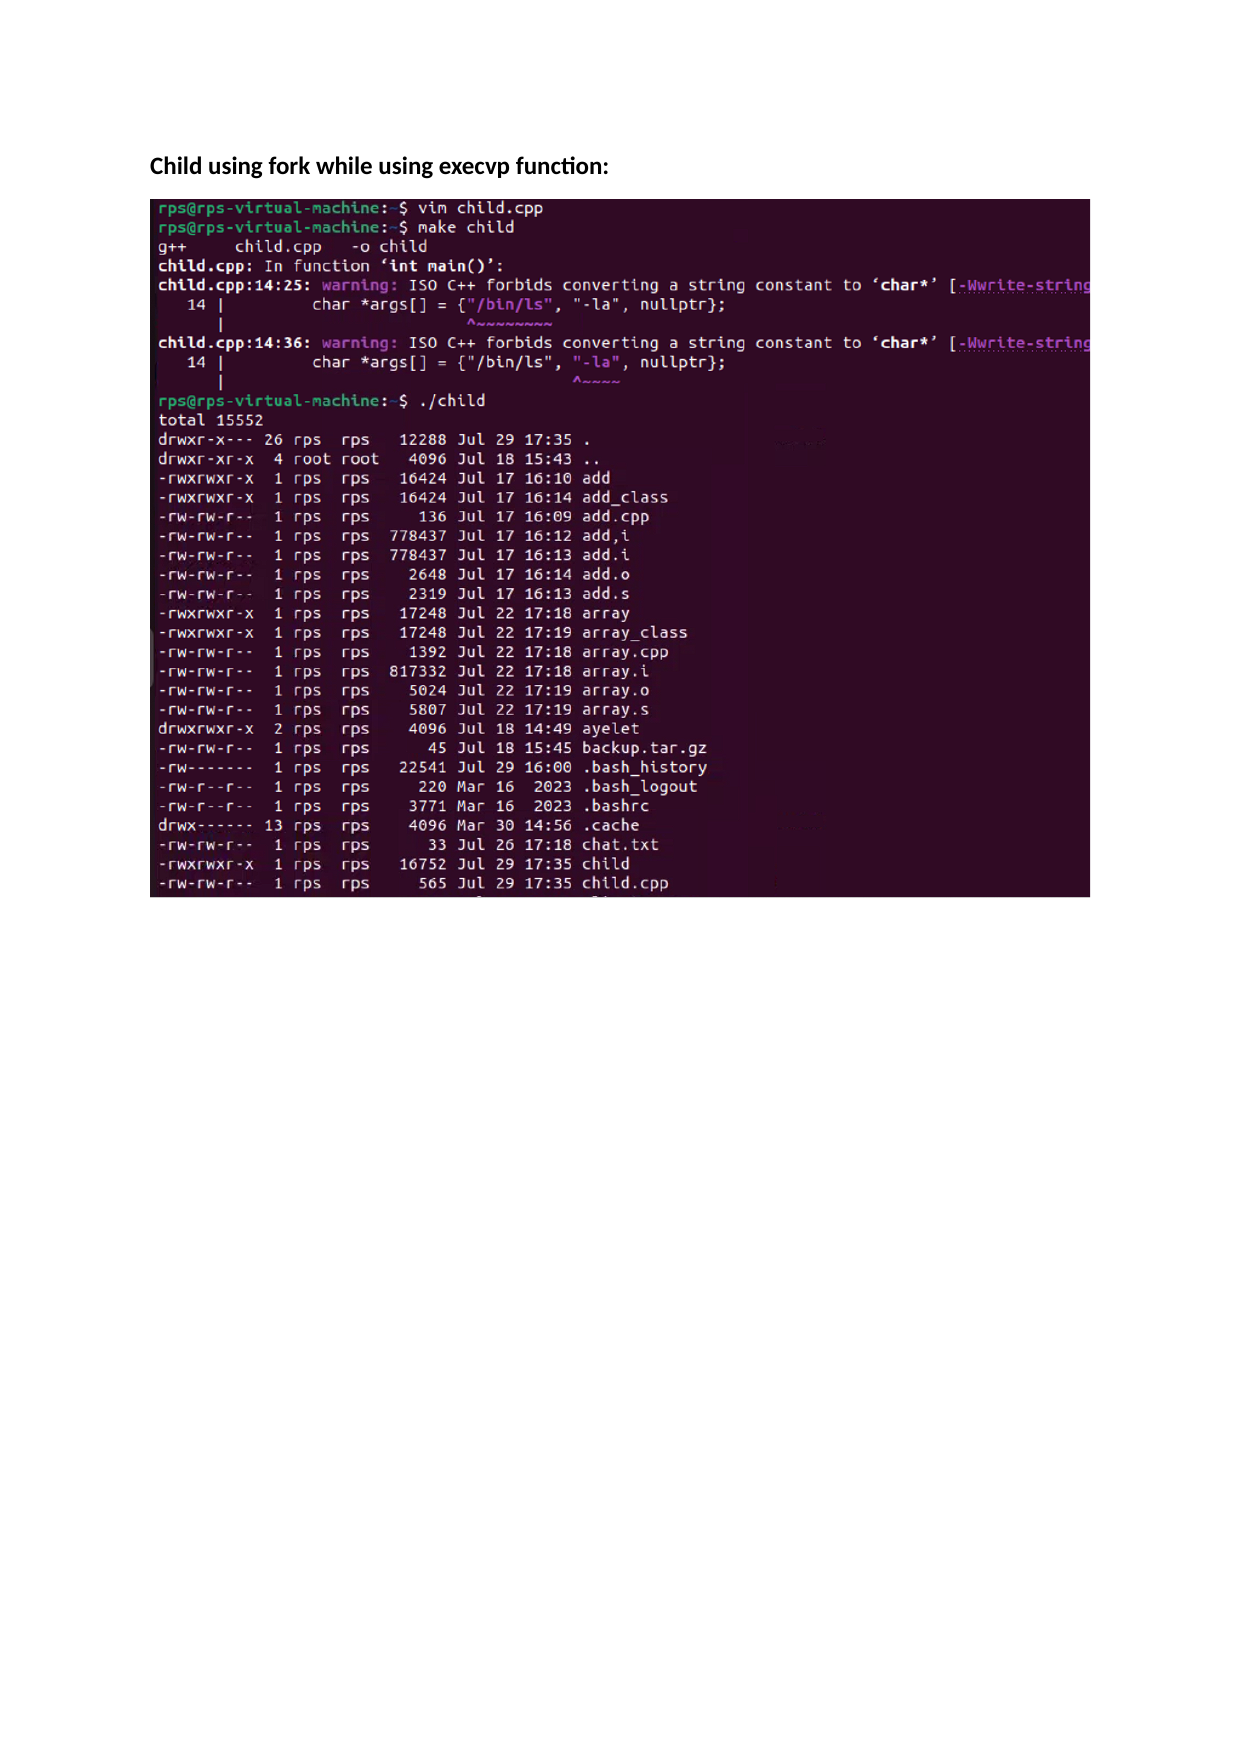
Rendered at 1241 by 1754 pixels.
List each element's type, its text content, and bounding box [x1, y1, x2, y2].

text Child using fork while using execvp function: [150, 150, 1090, 181]
picture [150, 199, 1091, 898]
